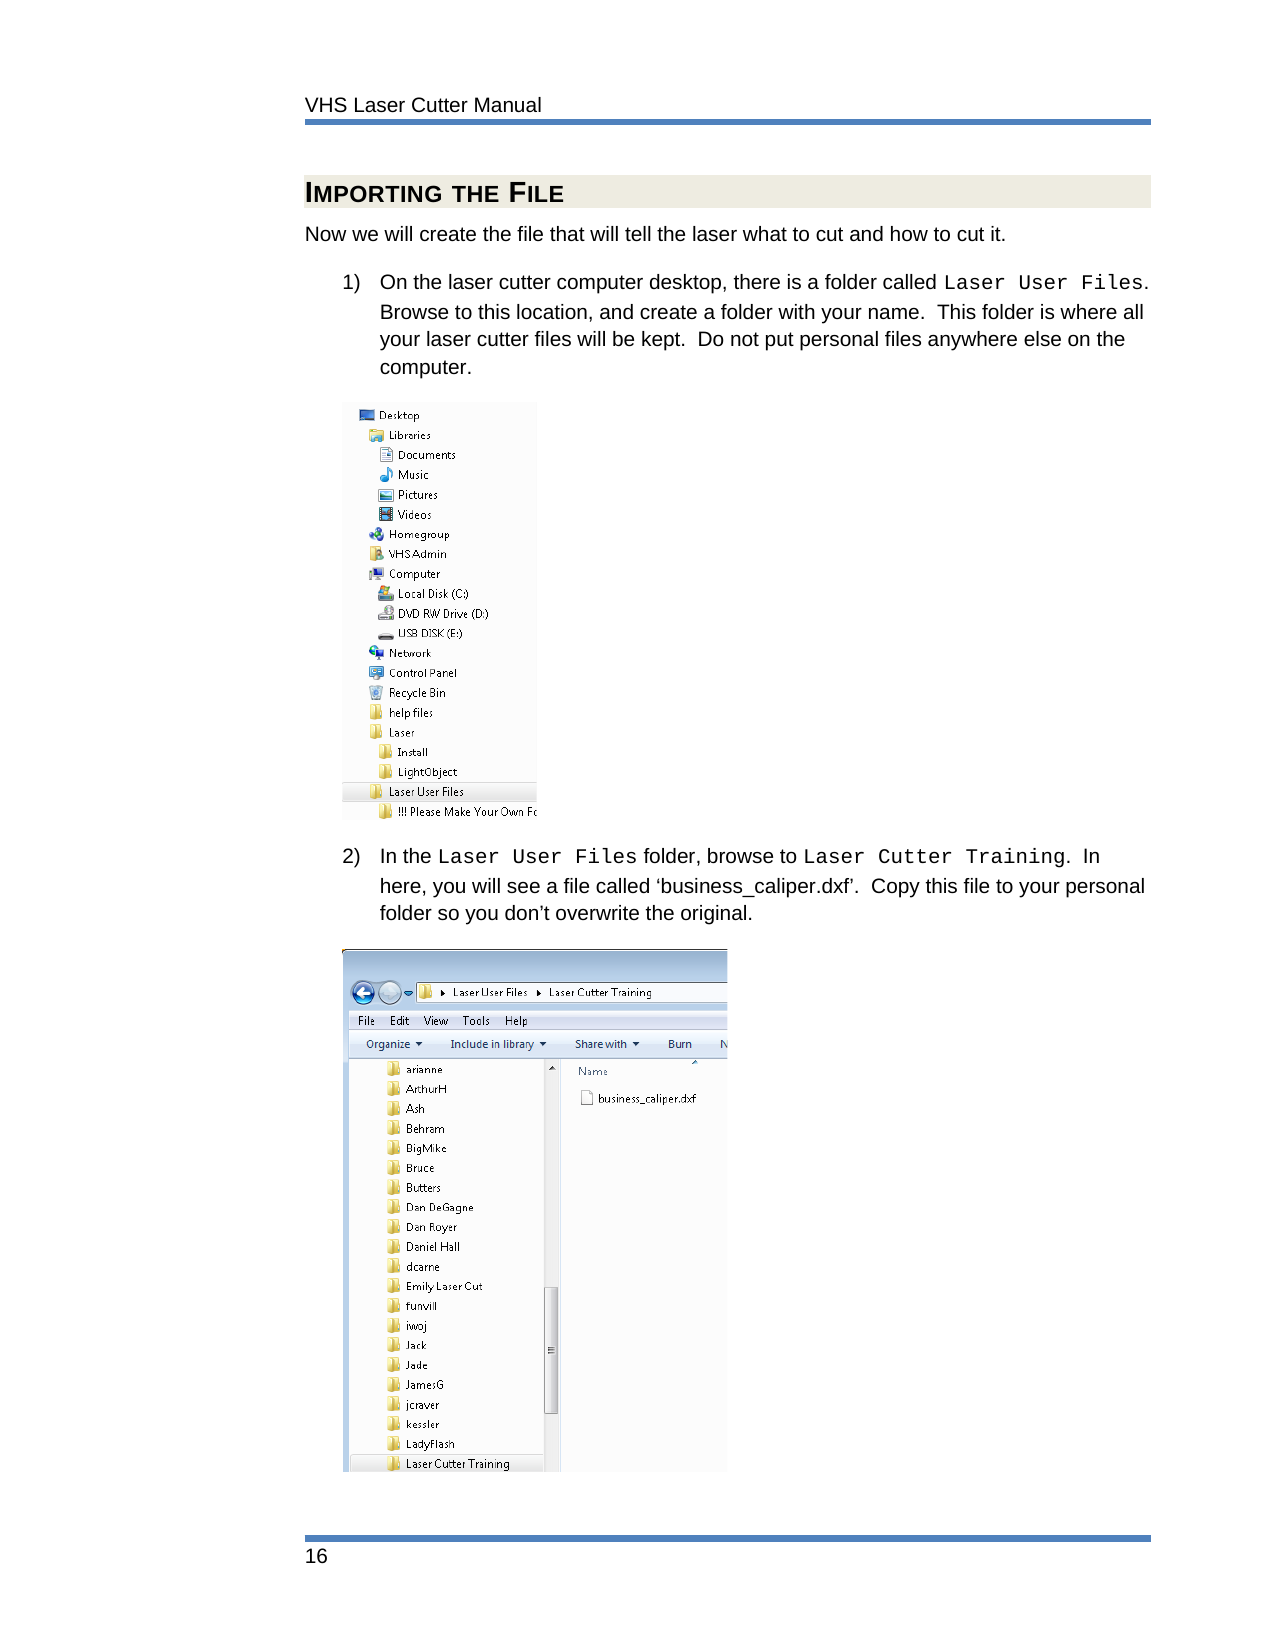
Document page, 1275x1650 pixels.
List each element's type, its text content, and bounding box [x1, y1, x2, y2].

list In the Laser User Files folder, browse to Laser Cutter Training. In here, you will see a file called ‘business_caliper.dxf’. Copy this file to your personal folder so you don’t overwrite the original. [342, 844, 1151, 925]
subtitle Importing the File [304, 175, 1151, 208]
picture [342, 402, 537, 820]
picture [342, 949, 728, 1472]
text Now we will create the file that will tell the laser what to cut and how to cut it. [304, 222, 1151, 246]
list On the laser cutter computer desktop, there is a folder called Laser User Files. Browse to this location, and create a folder with your name. This folder is where all your laser cutter files will be kept. Do not put personal files anywhere else on the computer. [342, 270, 1151, 378]
